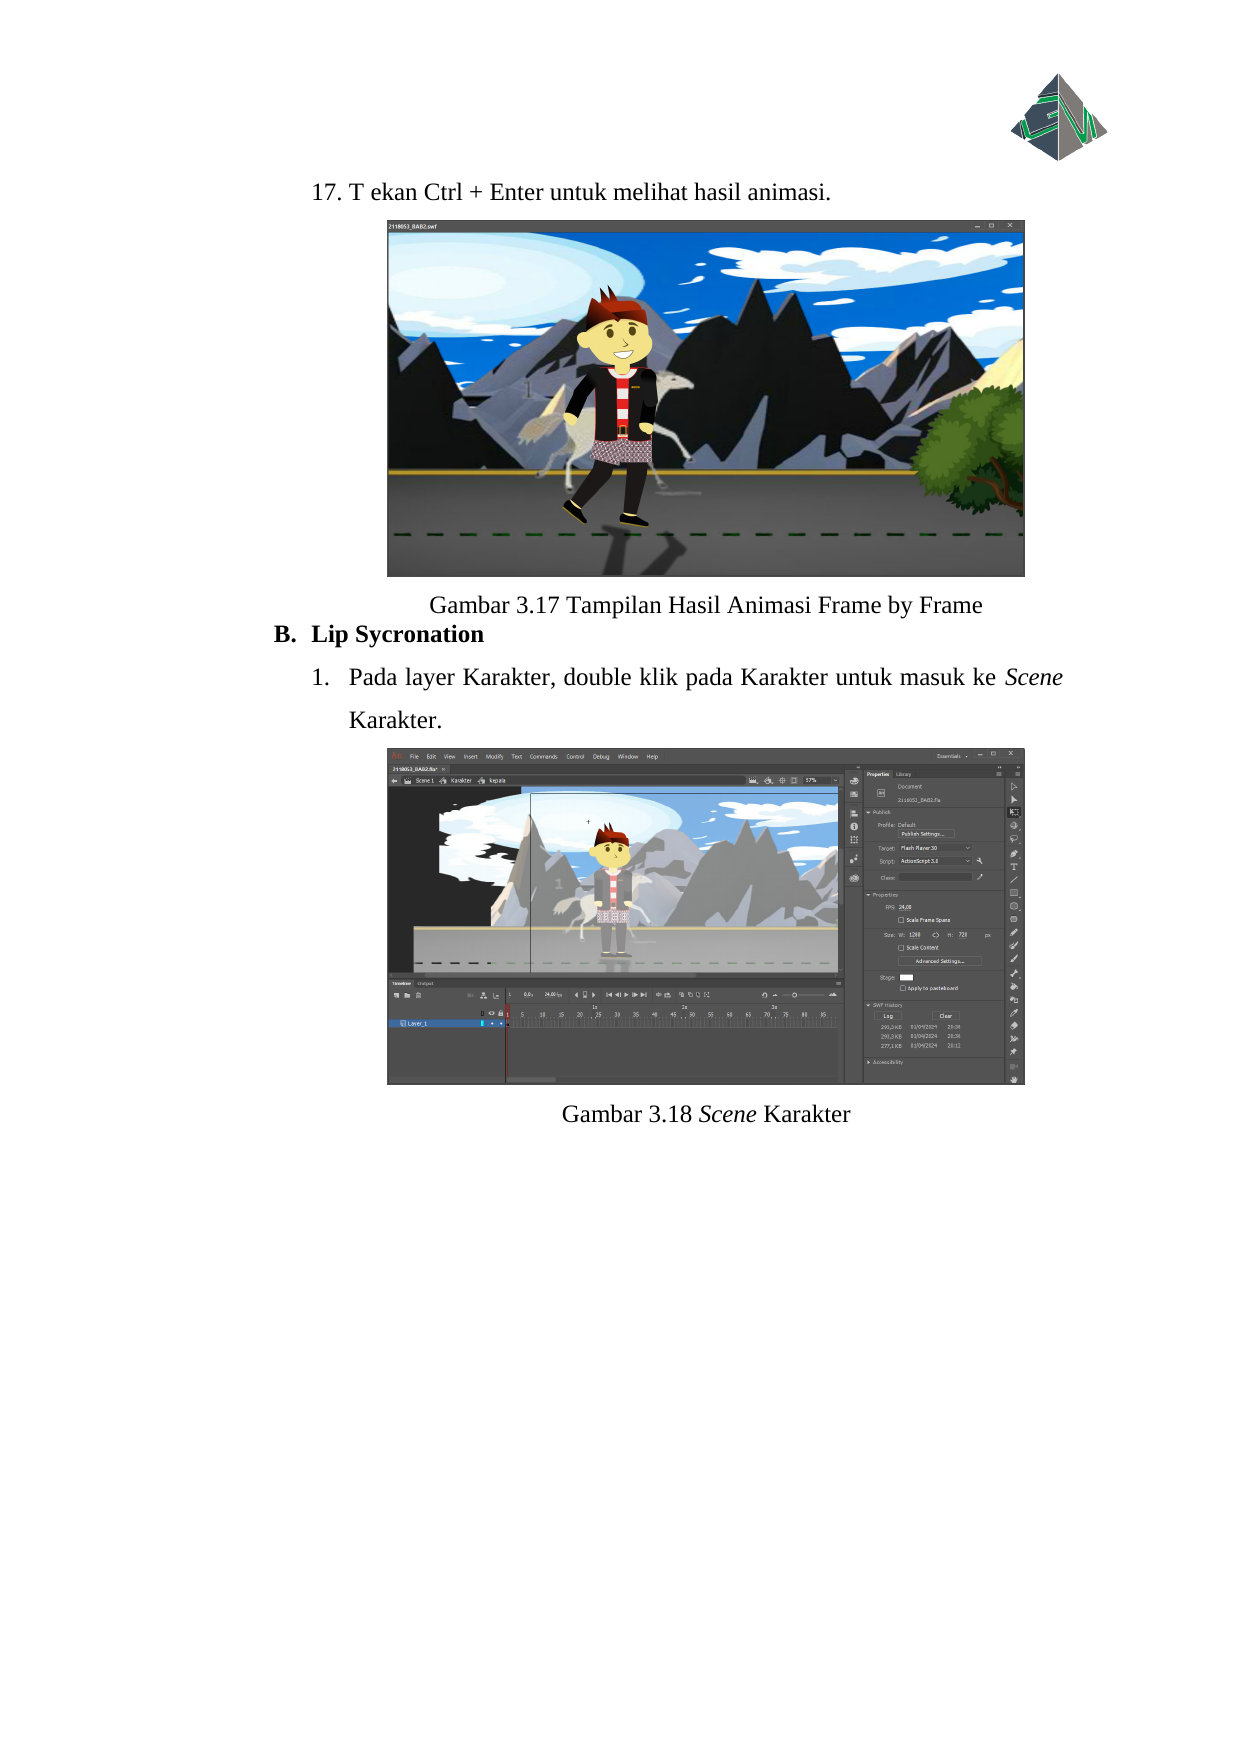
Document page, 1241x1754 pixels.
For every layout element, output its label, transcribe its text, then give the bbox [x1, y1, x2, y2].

picture [387, 220, 1025, 577]
picture [387, 748, 1025, 1085]
subtitle Scene Karakter [349, 1099, 1063, 1128]
list T ekan Ctrl + Enter untuk melihat hasil animasi. [311, 177, 1063, 206]
picture [1010, 73, 1108, 161]
list Lip Sycronation [274, 619, 1063, 648]
list Pada layer Karakter, double klik pada Karakter untuk masuk ke Scene Karakter. [311, 662, 1063, 734]
subtitle Tampilan Hasil Animasi Frame by Frame [349, 591, 1063, 619]
